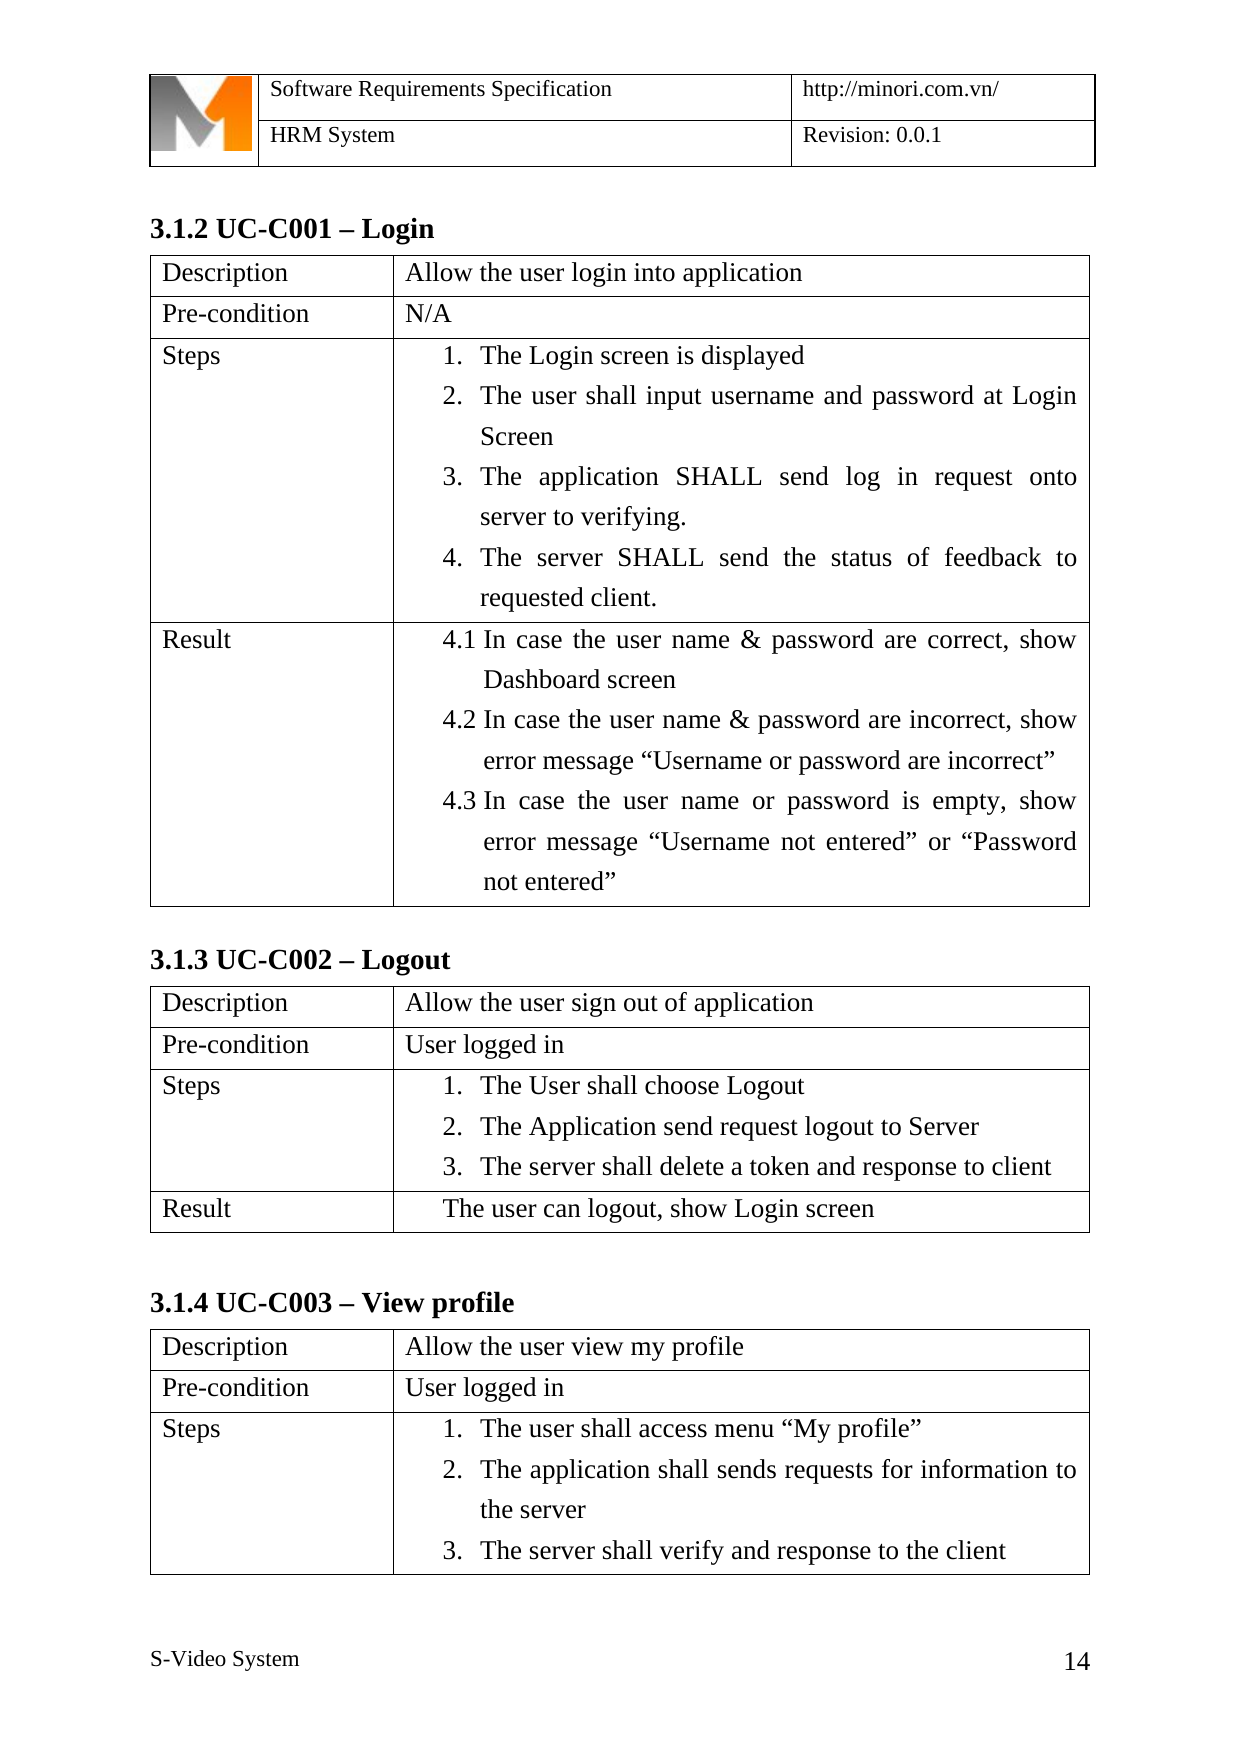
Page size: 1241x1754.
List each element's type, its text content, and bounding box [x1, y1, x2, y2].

table_cell The User shall choose Logout The Application send request logout to Server The server shall delete a token and response to client [394, 1070, 1089, 1191]
table_cell Pre-condition [151, 1028, 393, 1068]
table_cell The Login screen is displayed The user shall input username and password at Login Screen The application SHALL send log in request onto server to verifying. The server SHALL send the status of feedback to requested client. [394, 339, 1089, 622]
table_cell Steps [151, 339, 393, 622]
table_cell User logged in [394, 1028, 1089, 1068]
table_cell Pre-condition [151, 1371, 393, 1412]
table_cell Pre-condition [151, 297, 393, 338]
table_cell Result [151, 623, 393, 906]
table_cell Steps [151, 1413, 393, 1574]
table_cell User logged in [394, 1371, 1089, 1412]
table_cell In case the user name & password are correct, show Dashboard screen In case the user name & password are incorrect, show error message “Username or password are incorrect” In case the user name or password is empty, show error message “Username not entered” or “Password not entered” [394, 623, 1089, 906]
table_header Allow the user sign out of application [394, 987, 1089, 1027]
table_header Allow the user view my profile [394, 1330, 1089, 1370]
subtitle 3.1.4 UC-C003 – View profile [150, 1285, 1090, 1319]
table_header Description [151, 987, 393, 1027]
table_cell Steps [151, 1070, 393, 1191]
picture [151, 76, 252, 151]
subtitle 3.1.2 UC-C001 – Login [150, 211, 1090, 245]
table_cell N/A [394, 297, 1089, 338]
table_header Description [151, 1330, 393, 1370]
table_cell Result [151, 1192, 393, 1232]
subtitle 3.1.3 UC-C002 – Logout [150, 942, 1090, 976]
table_cell The user can logout, show Login screen [394, 1192, 1089, 1232]
table_header Description [151, 256, 393, 296]
table_header Allow the user login into application [394, 256, 1089, 296]
